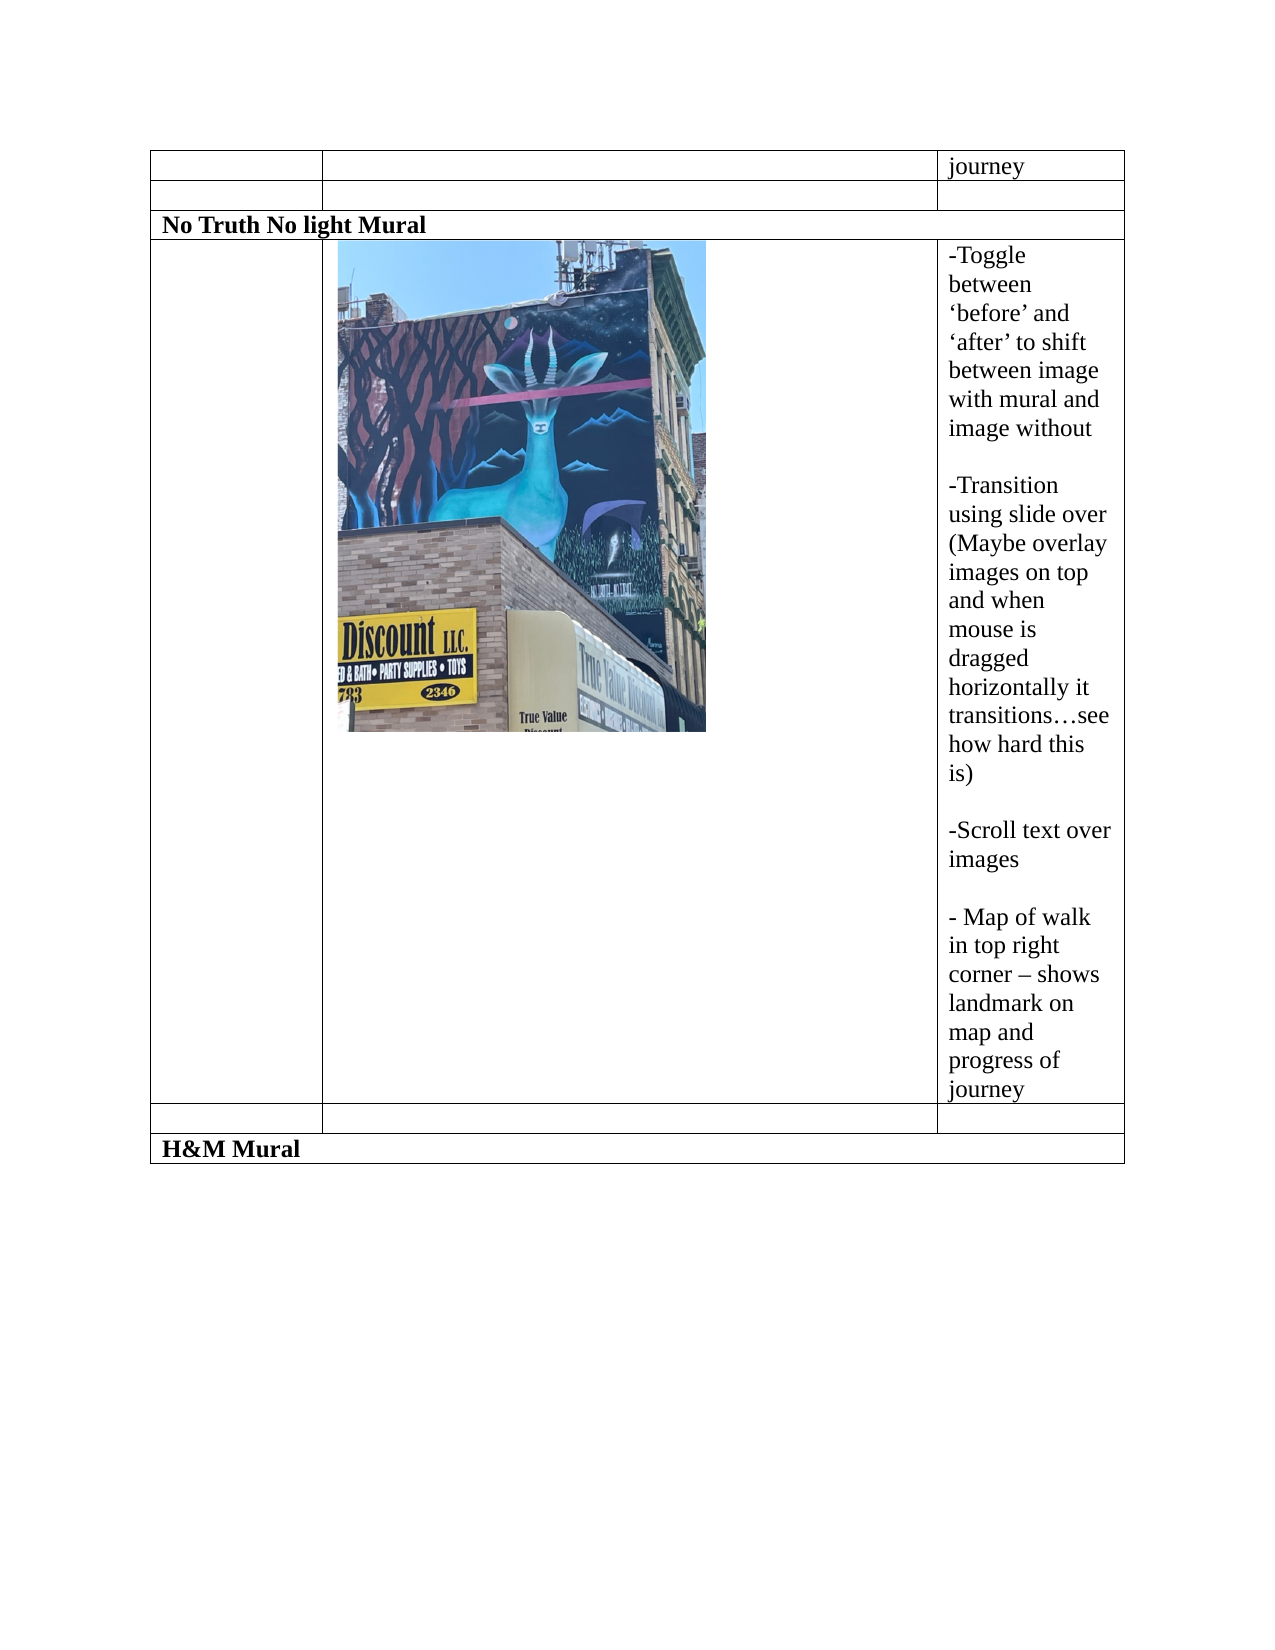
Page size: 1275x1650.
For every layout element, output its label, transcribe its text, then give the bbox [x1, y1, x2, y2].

table_cell H&M Mural [151, 1134, 1124, 1162]
table_cell No Truth No light Mural [151, 211, 1124, 239]
table_cell [323, 181, 937, 209]
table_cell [151, 151, 322, 180]
table_cell [151, 240, 322, 1103]
table_cell [938, 181, 1124, 209]
picture [338, 241, 706, 732]
table_cell [323, 240, 937, 1103]
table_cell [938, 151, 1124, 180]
table_cell [151, 181, 322, 209]
table_cell [323, 1104, 937, 1133]
table_cell [151, 1104, 322, 1133]
table_cell [323, 151, 937, 180]
table_cell [938, 1104, 1124, 1133]
